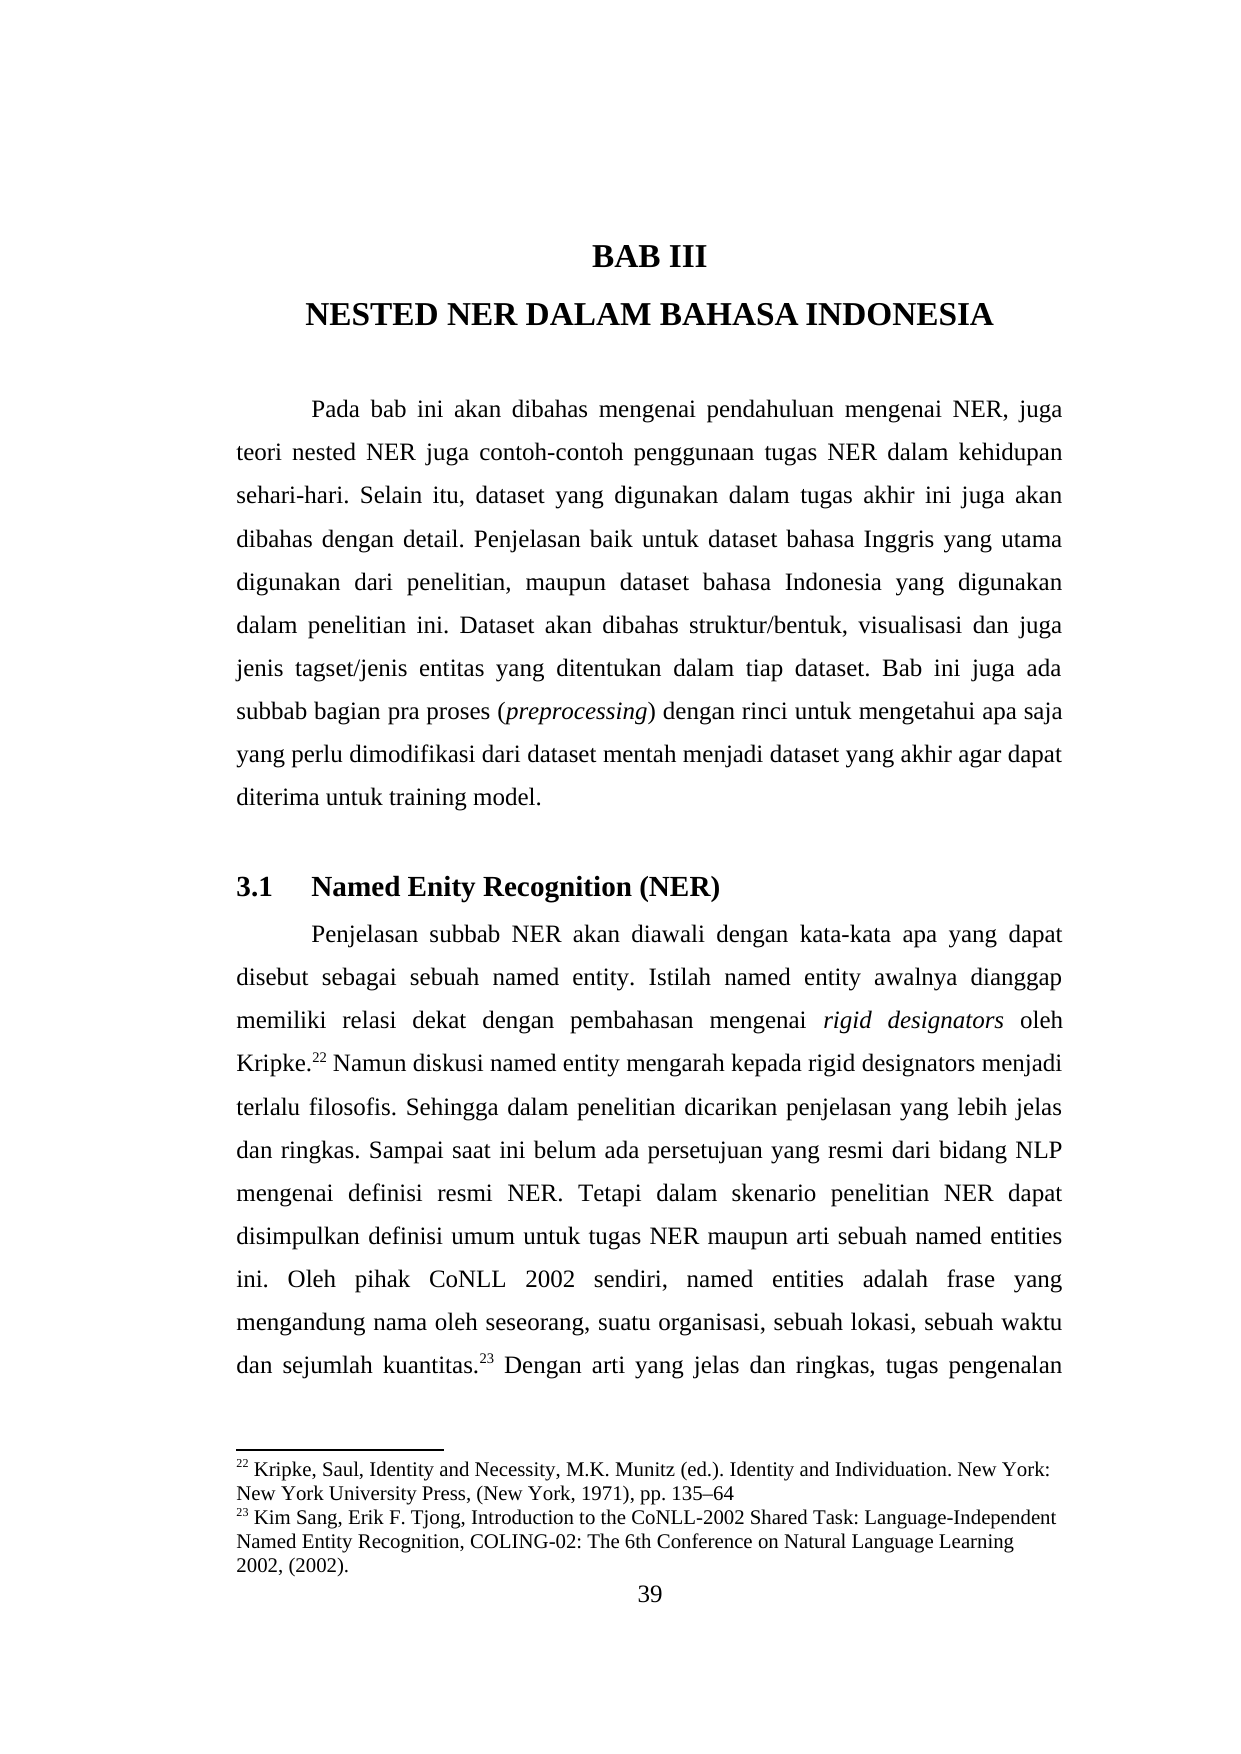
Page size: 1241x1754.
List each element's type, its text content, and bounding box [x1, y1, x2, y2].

subtitle NESTED NER DALAM BAHASA INDONESIA [103, 294, 1063, 332]
subtitle Named Enity Recognition (NER) [236, 869, 1063, 902]
text Pada bab ini akan dibahas mengenai pendahuluan mengenai NER, juga teori nested NER juga contoh-contoh penggunaan tugas NER dalam kehidupan sehari-hari. Selain itu, dataset yang digunakan dalam tugas akhir ini juga akan dibahas dengan detail. Penjelasan baik untuk dataset bahasa Inggris yang utama digunakan dari penelitian, maupun dataset bahasa Indonesia yang digunakan dalam penelitian ini. Dataset akan dibahas struktur/bentuk, visualisasi dan juga jenis tagset/jenis entitas yang ditentukan dalam tiap dataset. Bab ini juga ada subbab bagian pra proses (preprocessing) dengan rinci untuk mengetahui apa saja yang perlu dimodifikasi dari dataset mentah menjadi dataset yang akhir agar dapat diterima untuk training model. [236, 394, 1063, 811]
subtitle BAB III [236, 236, 1063, 274]
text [236, 919, 1063, 1379]
